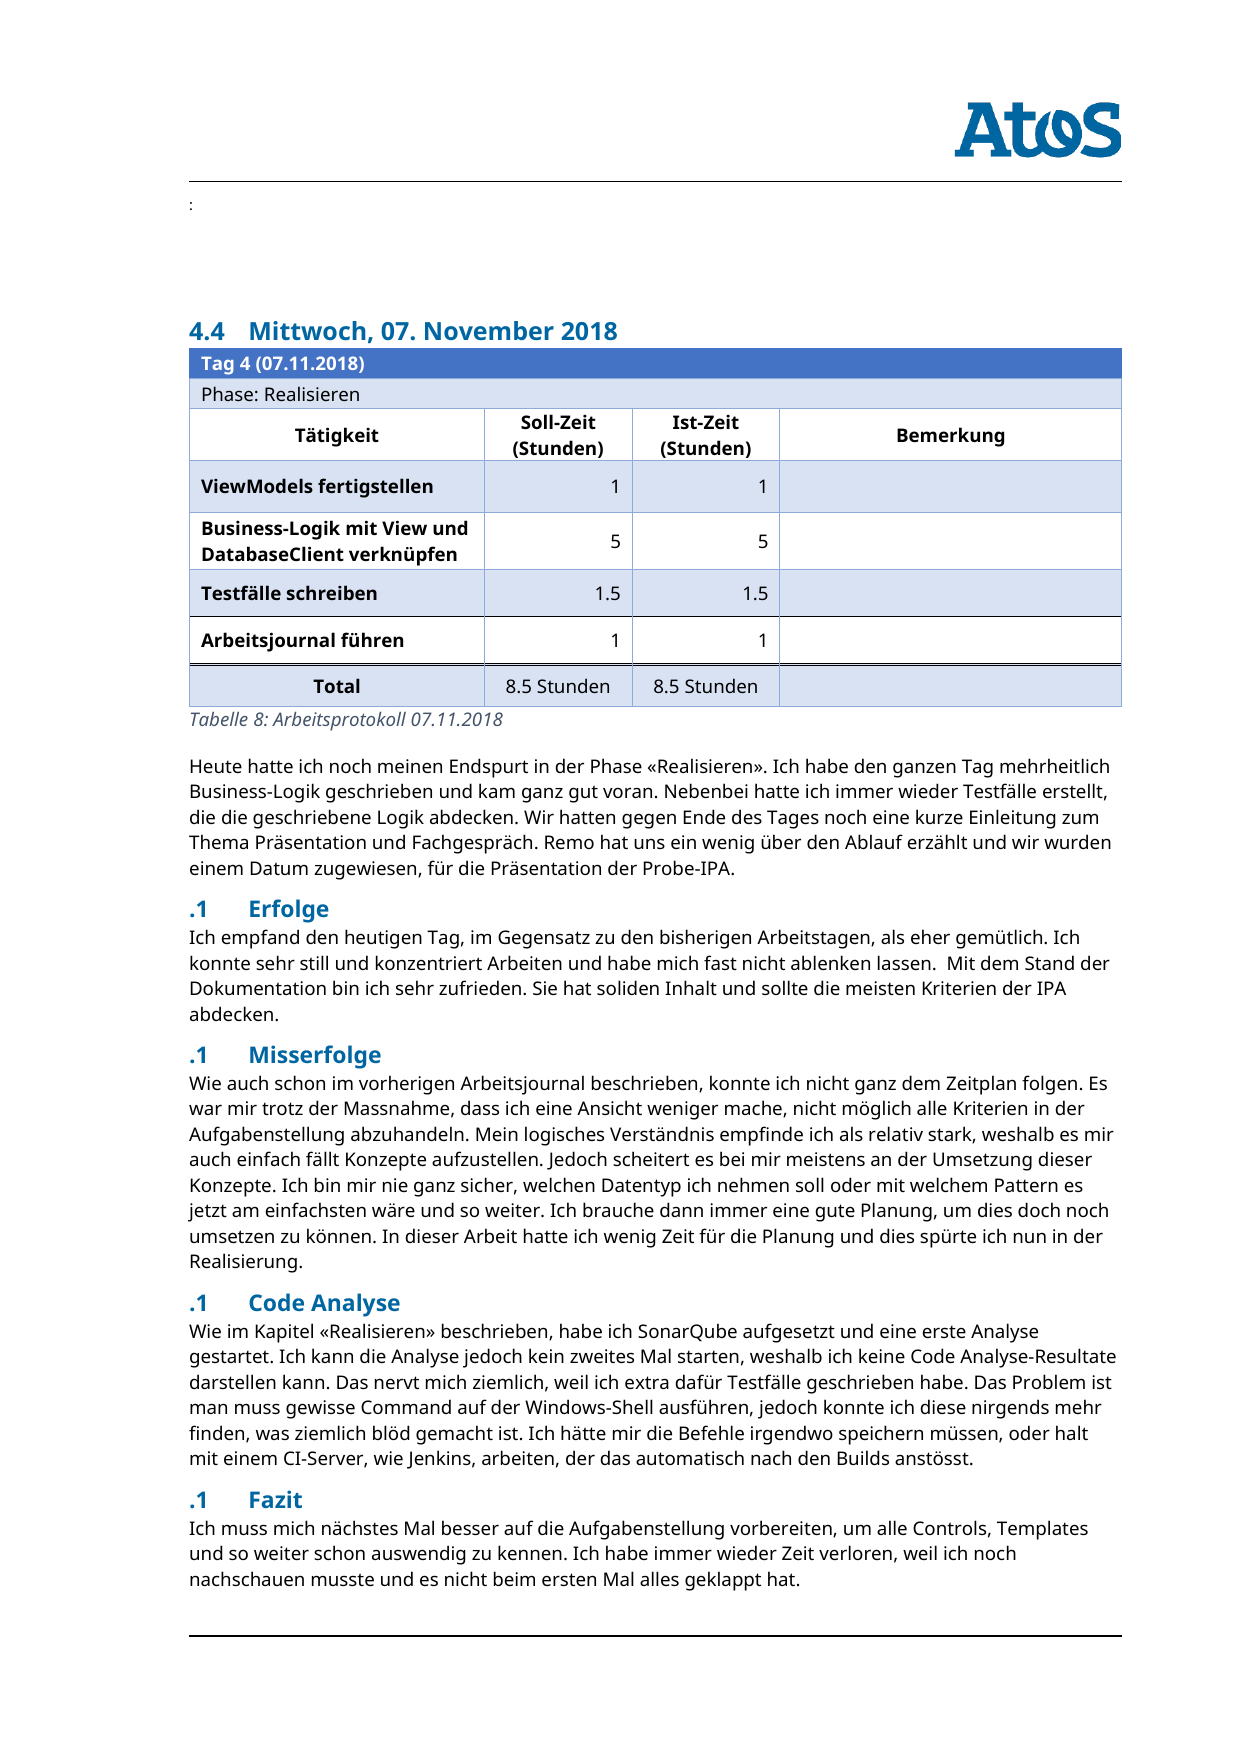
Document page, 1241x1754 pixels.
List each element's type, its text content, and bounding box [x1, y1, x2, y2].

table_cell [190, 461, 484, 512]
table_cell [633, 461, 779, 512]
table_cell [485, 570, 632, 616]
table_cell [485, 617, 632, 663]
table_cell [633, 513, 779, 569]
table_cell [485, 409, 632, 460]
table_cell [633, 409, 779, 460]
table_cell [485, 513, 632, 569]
subtitle Code Analyse [189, 1287, 1122, 1318]
picture [952, 100, 1121, 157]
text Wie im Kapitel «Realisieren» beschrieben, habe ich SonarQube aufgesetzt und eine erste Analyse gestartet. Ich kann die Analyse jedoch kein zweites Mal starten, weshalb ich keine Code Analyse-Resultate darstellen kann. Das nervt mich ziemlich, weil ich extra dafür Testfälle geschrieben habe. Das Problem ist man muss gewisse Command auf der Windows-Shell ausführen, jedoch konnte ich diese nirgends mehr finden, was ziemlich blöd gemacht ist. Ich hätte mir die Befehle irgendwo speichern müssen, oder halt mit einem CI-Server, wie Jenkins, arbeiten, der das automatisch nach den Builds anstösst. [189, 1318, 1122, 1471]
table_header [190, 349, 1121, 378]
text Wie auch schon im vorherigen Arbeitsjournal beschrieben, konnte ich nicht ganz dem Zeitplan folgen. Es war mir trotz der Massnahme, dass ich eine Ansicht weniger mache, nicht möglich alle Kriterien in der Aufgabenstellung abzuhandeln. Mein logisches Verständnis empfinde ich als relativ stark, weshalb es mir auch einfach fällt Konzepte aufzustellen. Jedoch scheitert es bei mir meistens an der Umsetzung dieser Konzepte. Ich bin mir nie ganz sicher, welchen Datentyp ich nehmen soll oder mit welchem Pattern es jetzt am einfachsten wäre und so weiter. Ich brauche dann immer eine gute Planung, um dies doch noch umsetzen zu können. In dieser Arbeit hatte ich wenig Zeit für die Planung und dies spürte ich nun in der Realisierung. [189, 1070, 1122, 1274]
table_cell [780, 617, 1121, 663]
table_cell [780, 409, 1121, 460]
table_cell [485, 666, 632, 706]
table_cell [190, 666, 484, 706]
text Tabelle 8: Arbeitsprotokoll 07.11.2018 [189, 707, 1122, 732]
subtitle Misserfolge [189, 1039, 1122, 1070]
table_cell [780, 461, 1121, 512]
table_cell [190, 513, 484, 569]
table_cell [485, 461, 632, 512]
subtitle Fazit [189, 1484, 1122, 1515]
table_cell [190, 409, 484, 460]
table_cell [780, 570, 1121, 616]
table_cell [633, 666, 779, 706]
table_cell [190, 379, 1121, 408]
subtitle Erfolge [189, 893, 1122, 924]
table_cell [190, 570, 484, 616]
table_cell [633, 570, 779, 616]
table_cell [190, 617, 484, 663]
text Ich empfand den heutigen Tag, im Gegensatz zu den bisherigen Arbeitstagen, als eher gemütlich. Ich konnte sehr still und konzentriert Arbeiten und habe mich fast nicht ablenken lassen. Mit dem Stand der Dokumentation bin ich sehr zufrieden. Sie hat soliden Inhalt und sollte die meisten Kriterien der IPA abdecken. [189, 924, 1122, 1026]
subtitle Mittwoch, 07. November 2018 [189, 314, 1122, 348]
text Ich muss mich nächstes Mal besser auf die Aufgabenstellung vorbereiten, um alle Controls, Templates und so weiter schon auswendig zu kennen. Ich habe immer wieder Zeit verloren, weil ich noch nachschauen musste und es nicht beim ersten Mal alles geklappt hat. [189, 1515, 1122, 1592]
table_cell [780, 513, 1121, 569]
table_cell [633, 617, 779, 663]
text Heute hatte ich noch meinen Endspurt in der Phase «Realisieren». Ich habe den ganzen Tag mehrheitlich Business-Logik geschrieben und kam ganz gut voran. Nebenbei hatte ich immer wieder Testfälle erstellt, die die geschriebene Logik abdecken. Wir hatten gegen Ende des Tages noch eine kurze Einleitung zum Thema Präsentation und Fachgespräch. Remo hat uns ein wenig über den Ablauf erzählt und wir wurden einem Datum zugewiesen, für die Präsentation der Probe-IPA. [189, 753, 1122, 881]
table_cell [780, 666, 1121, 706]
